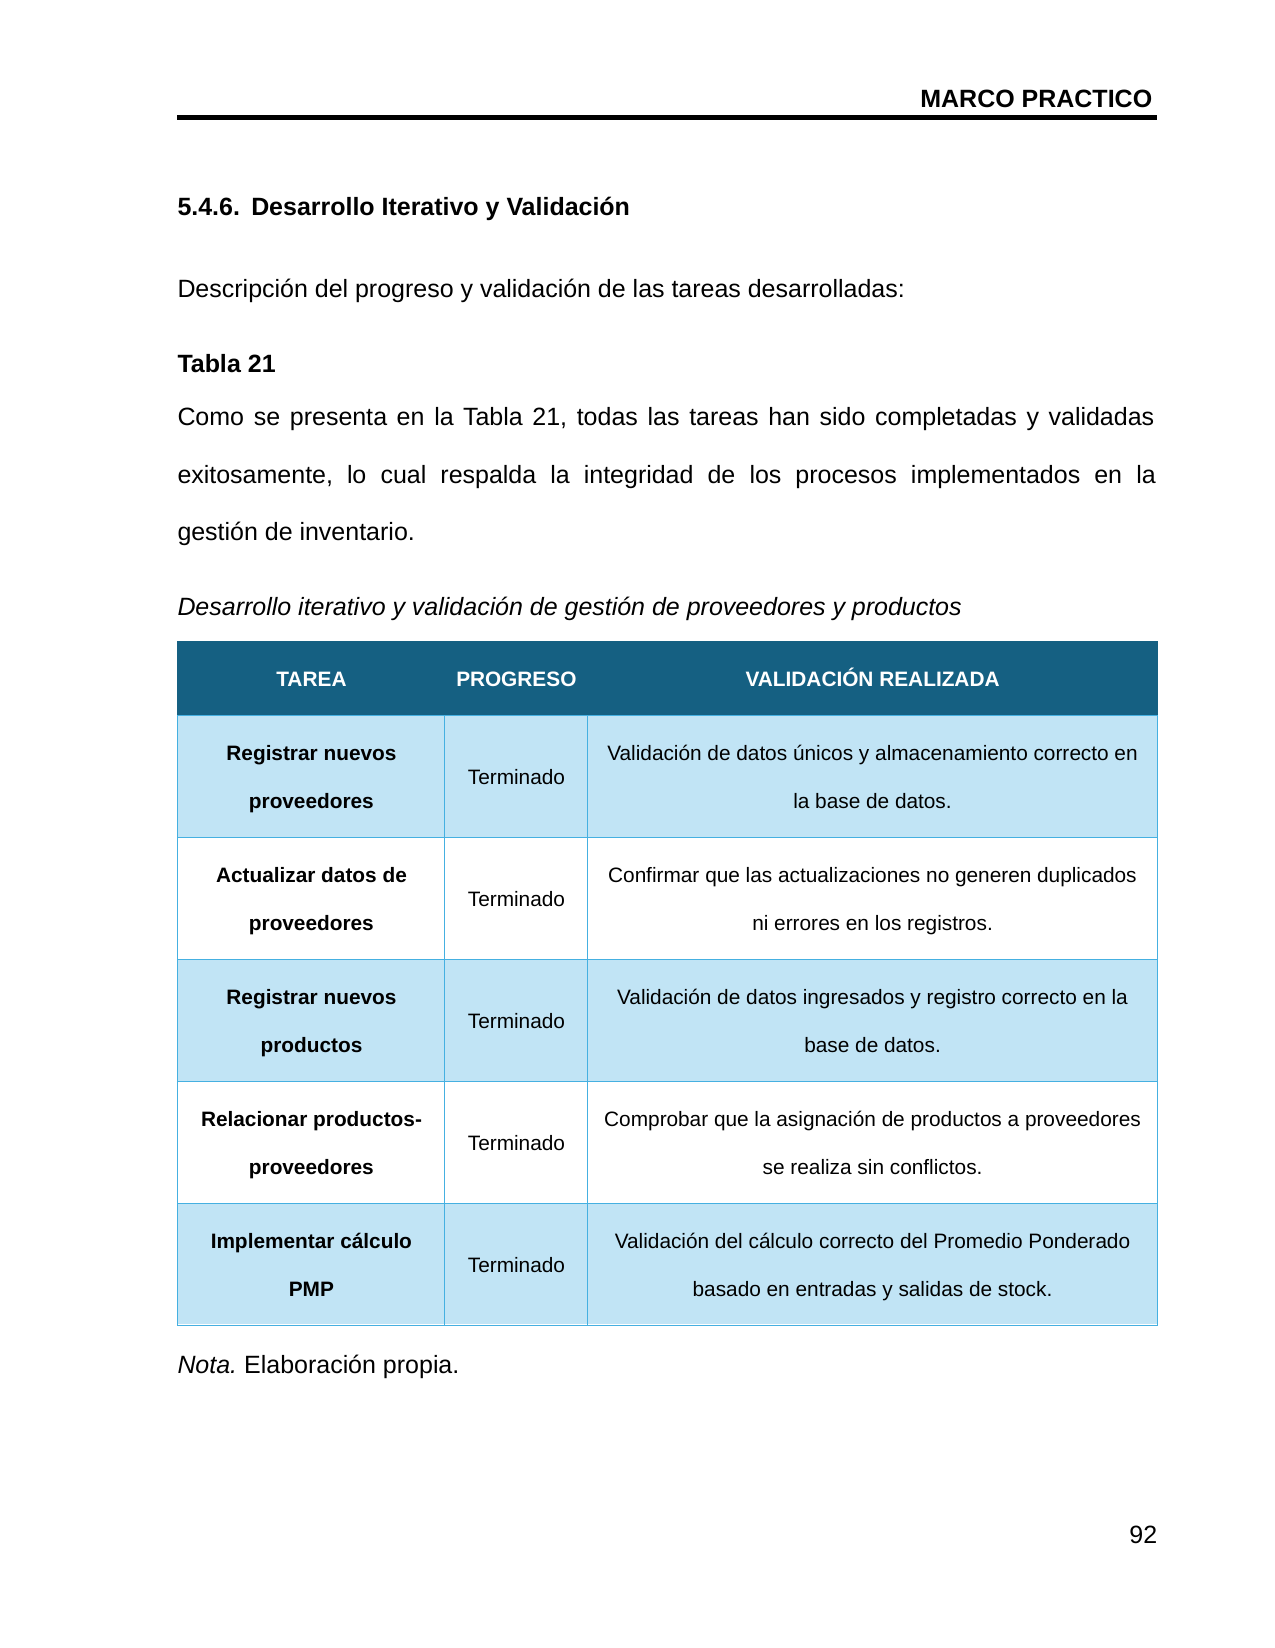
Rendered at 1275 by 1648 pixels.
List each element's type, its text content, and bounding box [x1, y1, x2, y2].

table_cell Relacionar productos-proveedores [178, 1082, 444, 1203]
table_header VALIDACIÓN REALIZADA [588, 642, 1157, 715]
table_cell Terminado [445, 716, 587, 837]
table_header TAREA [178, 642, 444, 715]
table_cell Implementar cálculo PMP [178, 1204, 444, 1324]
text Como se presenta en la Tabla 21, todas las tareas han sido completadas y validadas exitosamente, lo cual respalda la integridad de los procesos implementados en la gestión de inventario. [177, 402, 1157, 546]
table_cell Terminado [445, 838, 587, 959]
text Descripción del progreso y validación de las tareas desarrolladas: [177, 274, 1157, 303]
table_cell Registrar nuevos proveedores [178, 716, 444, 837]
table_cell Terminado [445, 1204, 587, 1324]
table_cell Validación del cálculo correcto del Promedio Ponderado basado en entradas y salidas de stock. [588, 1204, 1157, 1324]
subtitle Desarrollo Iterativo y Validación [177, 192, 1157, 221]
table_header PROGRESO [445, 642, 587, 715]
table_cell Confirmar que las actualizaciones no generen duplicados ni errores en los registros. [588, 838, 1157, 959]
table_cell Validación de datos únicos y almacenamiento correcto en la base de datos. [588, 716, 1157, 837]
table_cell Terminado [445, 1082, 587, 1203]
table_cell Registrar nuevos productos [178, 960, 444, 1081]
text Desarrollo iterativo y validación de gestión de proveedores y productos [177, 592, 1157, 620]
table_cell Comprobar que la asignación de productos a proveedores se realiza sin conflictos. [588, 1082, 1157, 1203]
table_cell Actualizar datos de proveedores [178, 838, 444, 959]
table_cell Terminado [445, 960, 587, 1081]
table_cell Validación de datos ingresados y registro correcto en la base de datos. [588, 960, 1157, 1081]
text Nota. Elaboración propia. [177, 1351, 1157, 1379]
